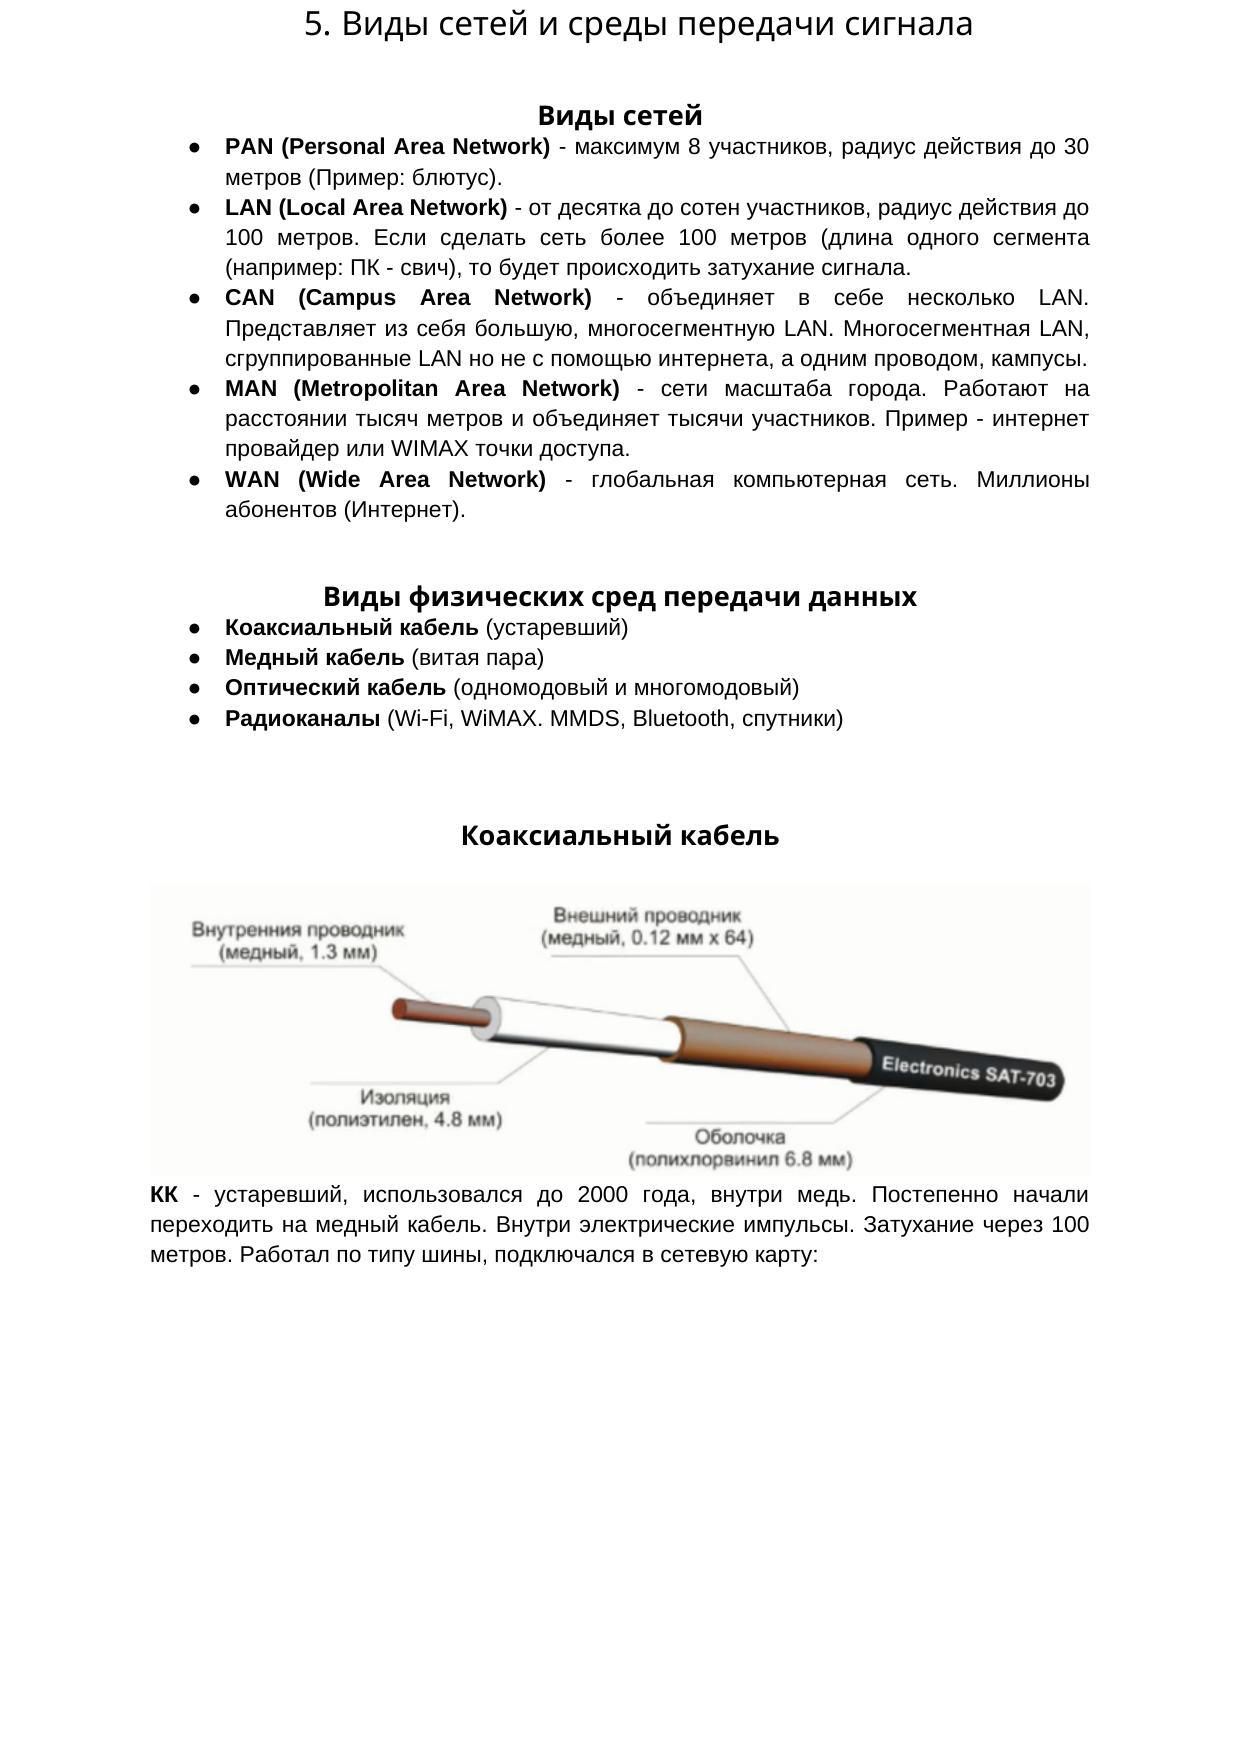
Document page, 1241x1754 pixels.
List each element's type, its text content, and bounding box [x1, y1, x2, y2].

subtitle Коаксиальный кабель [150, 816, 1090, 853]
text КК - устаревший, использовался до 2000 года, внутри медь. Постепенно начали переходить на медный кабель. Внутри электрические импульсы. Затухание через 100 метров. Работал по типу шины, подключался в сетевую карту: [150, 1181, 1090, 1267]
list LAN (Local Area Network) - от десятка до сотен участников, радиус действия до 100 метров. Если сделать сеть более 100 метров (длина одного сегмента (например: ПК - свич), то будет происходить затухание сигнала. [187, 194, 1090, 281]
subtitle Виды сетей [150, 96, 1090, 133]
list MAN (Metropolitan Area Network) - сети масштаба города. Работают на расстоянии тысяч метров и объединяет тысячи участников. Пример - интернет провайдер или WIMAX точки доступа. [187, 375, 1090, 462]
subtitle Виды физических сред передачи данных [150, 577, 1090, 614]
list WAN (Wide Area Network) - глобальная компьютерная сеть. Миллионы абонентов (Интернет). [187, 466, 1090, 522]
list PAN (Personal Area Network) - максимум 8 участников, радиус действия до 30 метров (Пример: блютус). [187, 133, 1090, 190]
subtitle Виды сетей и среды передачи сигнала [187, 0, 1090, 45]
list Радиоканалы (Wi-Fi, WiMAX. MMDS, Bluetooth, спутники) [187, 704, 1090, 731]
list Оптический кабель (одномодовый и многомодовый) [187, 674, 1090, 701]
list Коаксиальный кабель (устаревший) [187, 614, 1090, 640]
picture [150, 883, 1091, 1177]
list CAN (Campus Area Network) - объединяет в себе несколько LAN. Представляет из себя большую, многосегментную LAN. Многосегментная LAN, сгруппированные LAN но не с помощью интернета, а одним проводом, кампусы. [187, 284, 1090, 371]
list Медный кабель (витая пара) [187, 644, 1090, 671]
